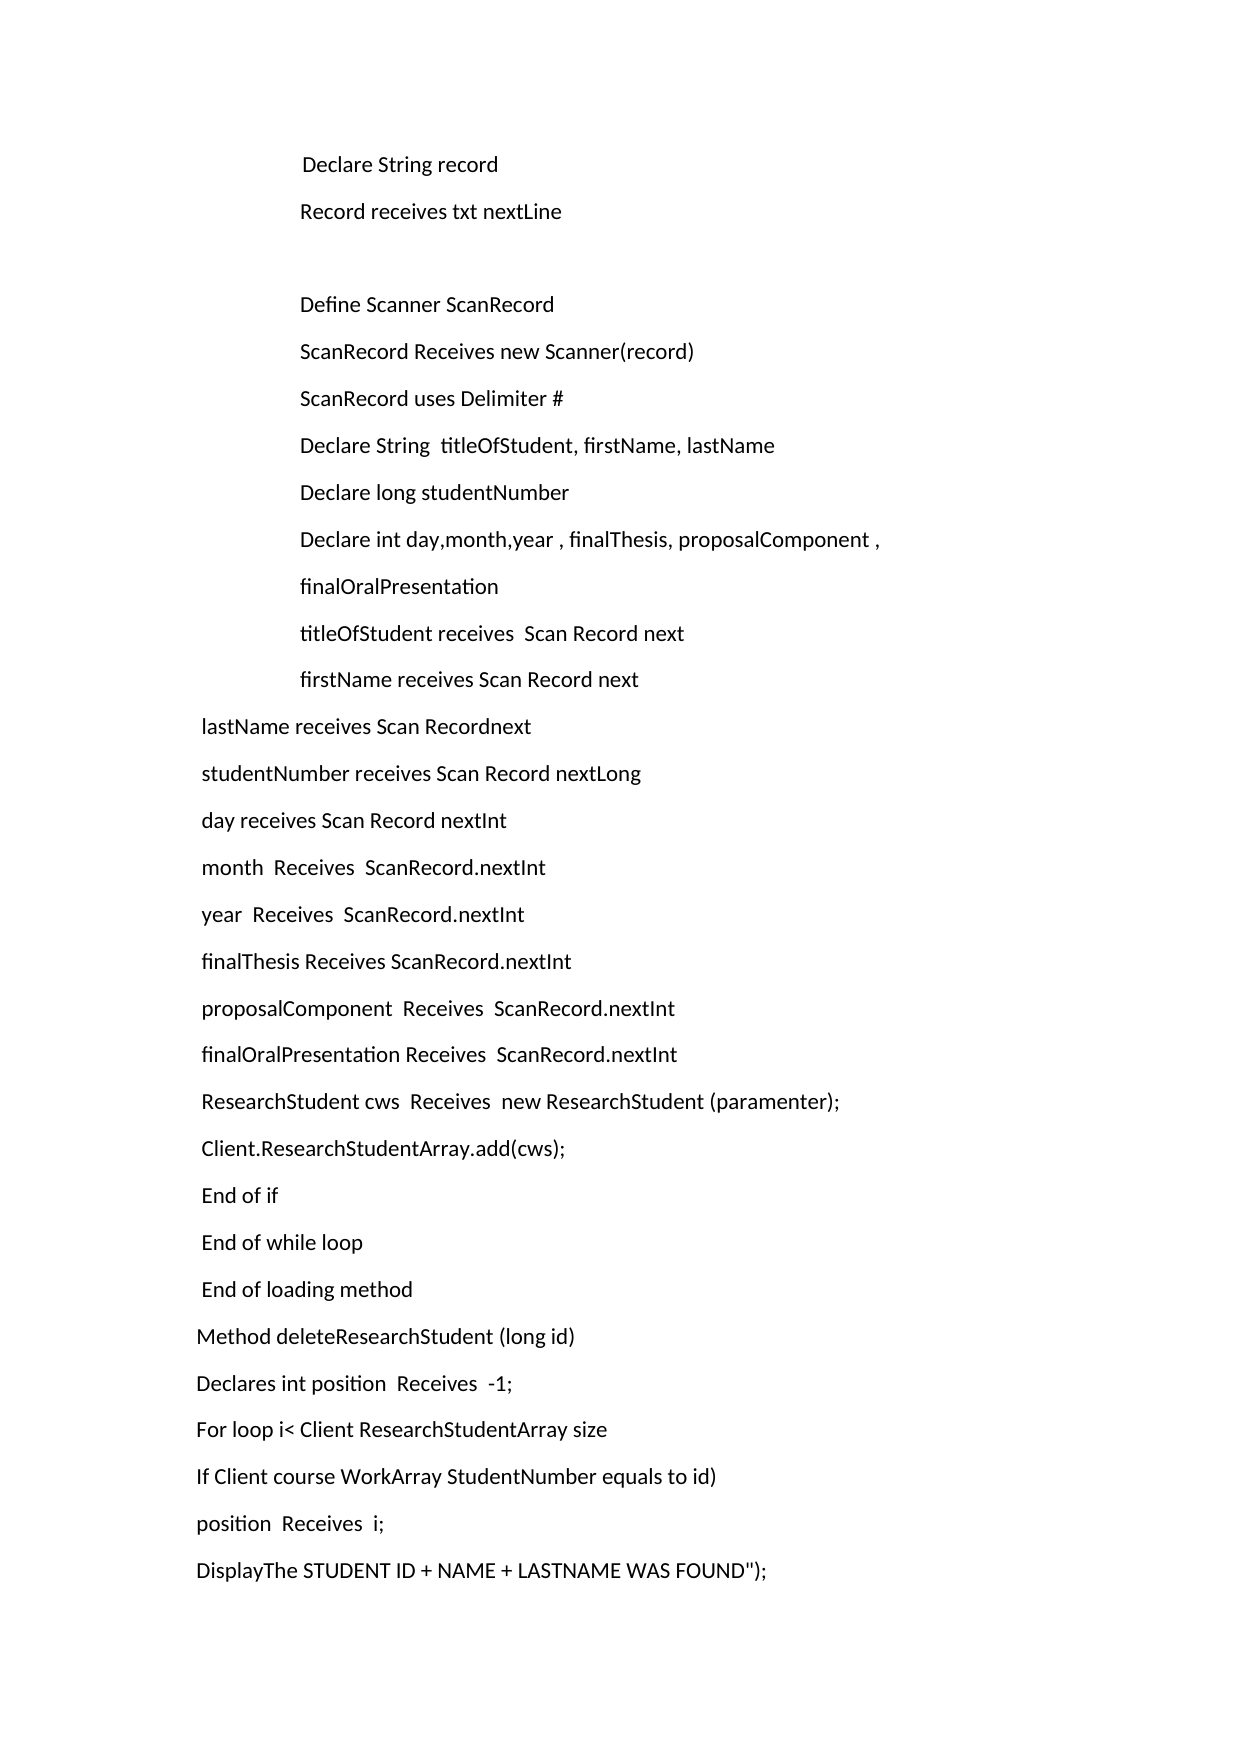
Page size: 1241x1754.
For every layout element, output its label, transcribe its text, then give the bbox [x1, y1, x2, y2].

text Method deleteResearchStudent (long id) [150, 1322, 1090, 1350]
text finalOralPresentation Receives ScanRecord.nextInt [150, 1041, 1090, 1069]
text month Receives ScanRecord.nextInt [150, 853, 1090, 881]
text ScanRecord uses Delimiter # [150, 384, 1090, 412]
text End of loading method [150, 1275, 1090, 1303]
text studentNumber receives Scan Record nextLong [150, 759, 1090, 787]
text year Receives ScanRecord.nextInt [150, 900, 1090, 928]
text Define Scanner ScanRecord [150, 291, 1090, 319]
text End of if [150, 1181, 1090, 1209]
text End of while loop [150, 1228, 1090, 1256]
text position Receives i; [150, 1509, 1090, 1537]
text For loop i< Client ResearchStudentArray size [150, 1416, 1090, 1444]
text Declare long studentNumber [150, 478, 1090, 506]
text If Client course WorkArray StudentNumber equals to id) [150, 1462, 1090, 1491]
text Declare String record [150, 150, 1090, 178]
text ResearchStudent cws Receives new ResearchStudent (paramenter); [150, 1087, 1090, 1116]
text finalThesis Receives ScanRecord.nextInt [150, 947, 1090, 975]
text proposalComponent Receives ScanRecord.nextInt [150, 994, 1090, 1022]
text lastName receives Scan Recordnext [150, 712, 1090, 741]
text day receives Scan Record nextInt [150, 806, 1090, 834]
text titleOfStudent receives Scan Record next [150, 619, 1090, 647]
text Declares int position Receives -1; [150, 1369, 1090, 1397]
text finalOralPresentation [150, 572, 1090, 600]
text Declare String titleOfStudent, firstName, lastName [150, 431, 1090, 459]
text Declare int day,month,year , finalThesis, proposalComponent , [150, 525, 1090, 553]
text Record receives txt nextLine [150, 197, 1090, 225]
text Client.ResearchStudentArray.add(cws); [150, 1134, 1090, 1162]
text DisplayThe STUDENT ID + NAME + LASTNAME WAS FOUND"); [150, 1556, 1090, 1584]
text ScanRecord Receives new Scanner(record) [150, 337, 1090, 366]
text firstName receives Scan Record next [150, 666, 1090, 694]
